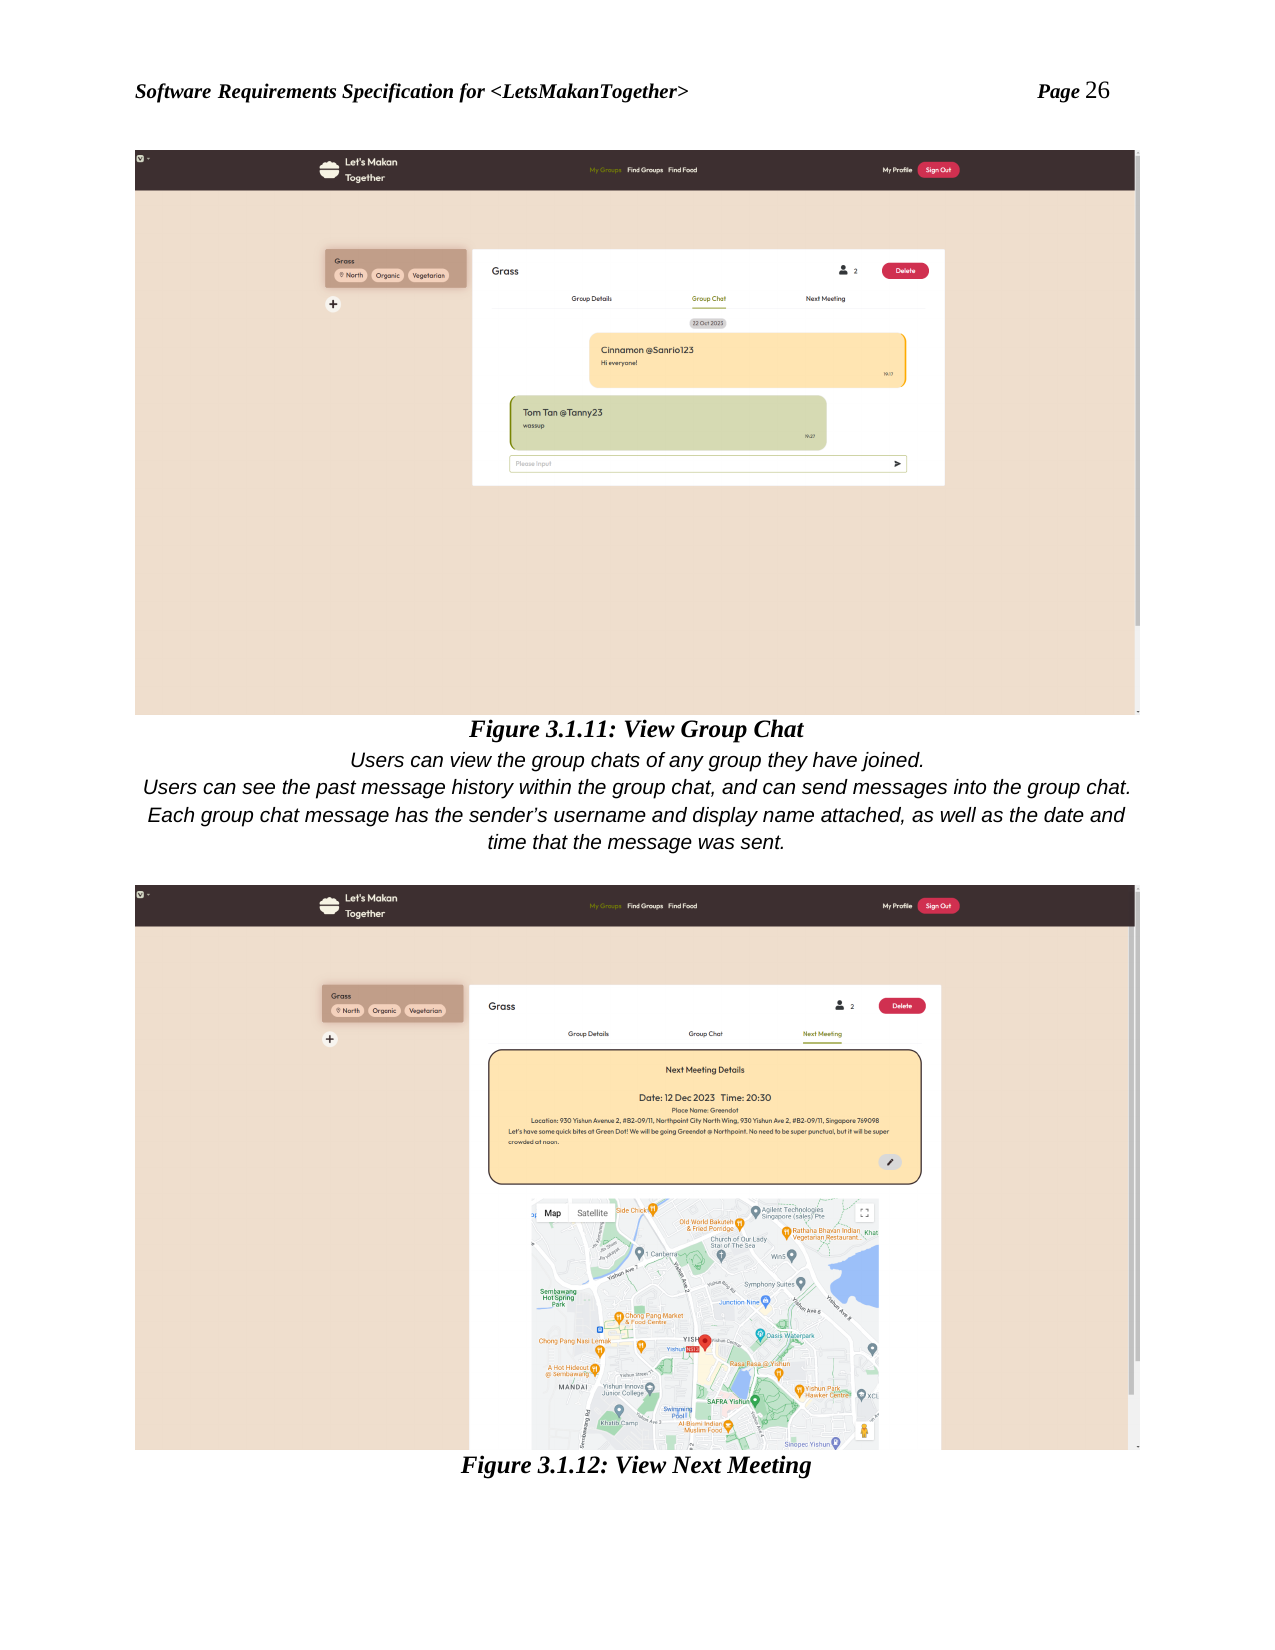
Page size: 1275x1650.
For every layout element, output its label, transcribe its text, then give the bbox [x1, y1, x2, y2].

text Figure 3.1.11: View Group Chat [135, 715, 1140, 743]
text Figure 3.1.12: View Next Meeting [135, 1450, 1140, 1478]
text Users can view the group chats of any group they have joined. [135, 748, 1140, 772]
text Users can see the past message history within the group chat, and can send messages into the group chat. [135, 775, 1140, 799]
picture [135, 885, 1140, 1450]
picture [135, 150, 1140, 715]
text Each group chat message has the sender’s username and display name attached, as well as the date and time that the message was sent. [135, 803, 1140, 854]
